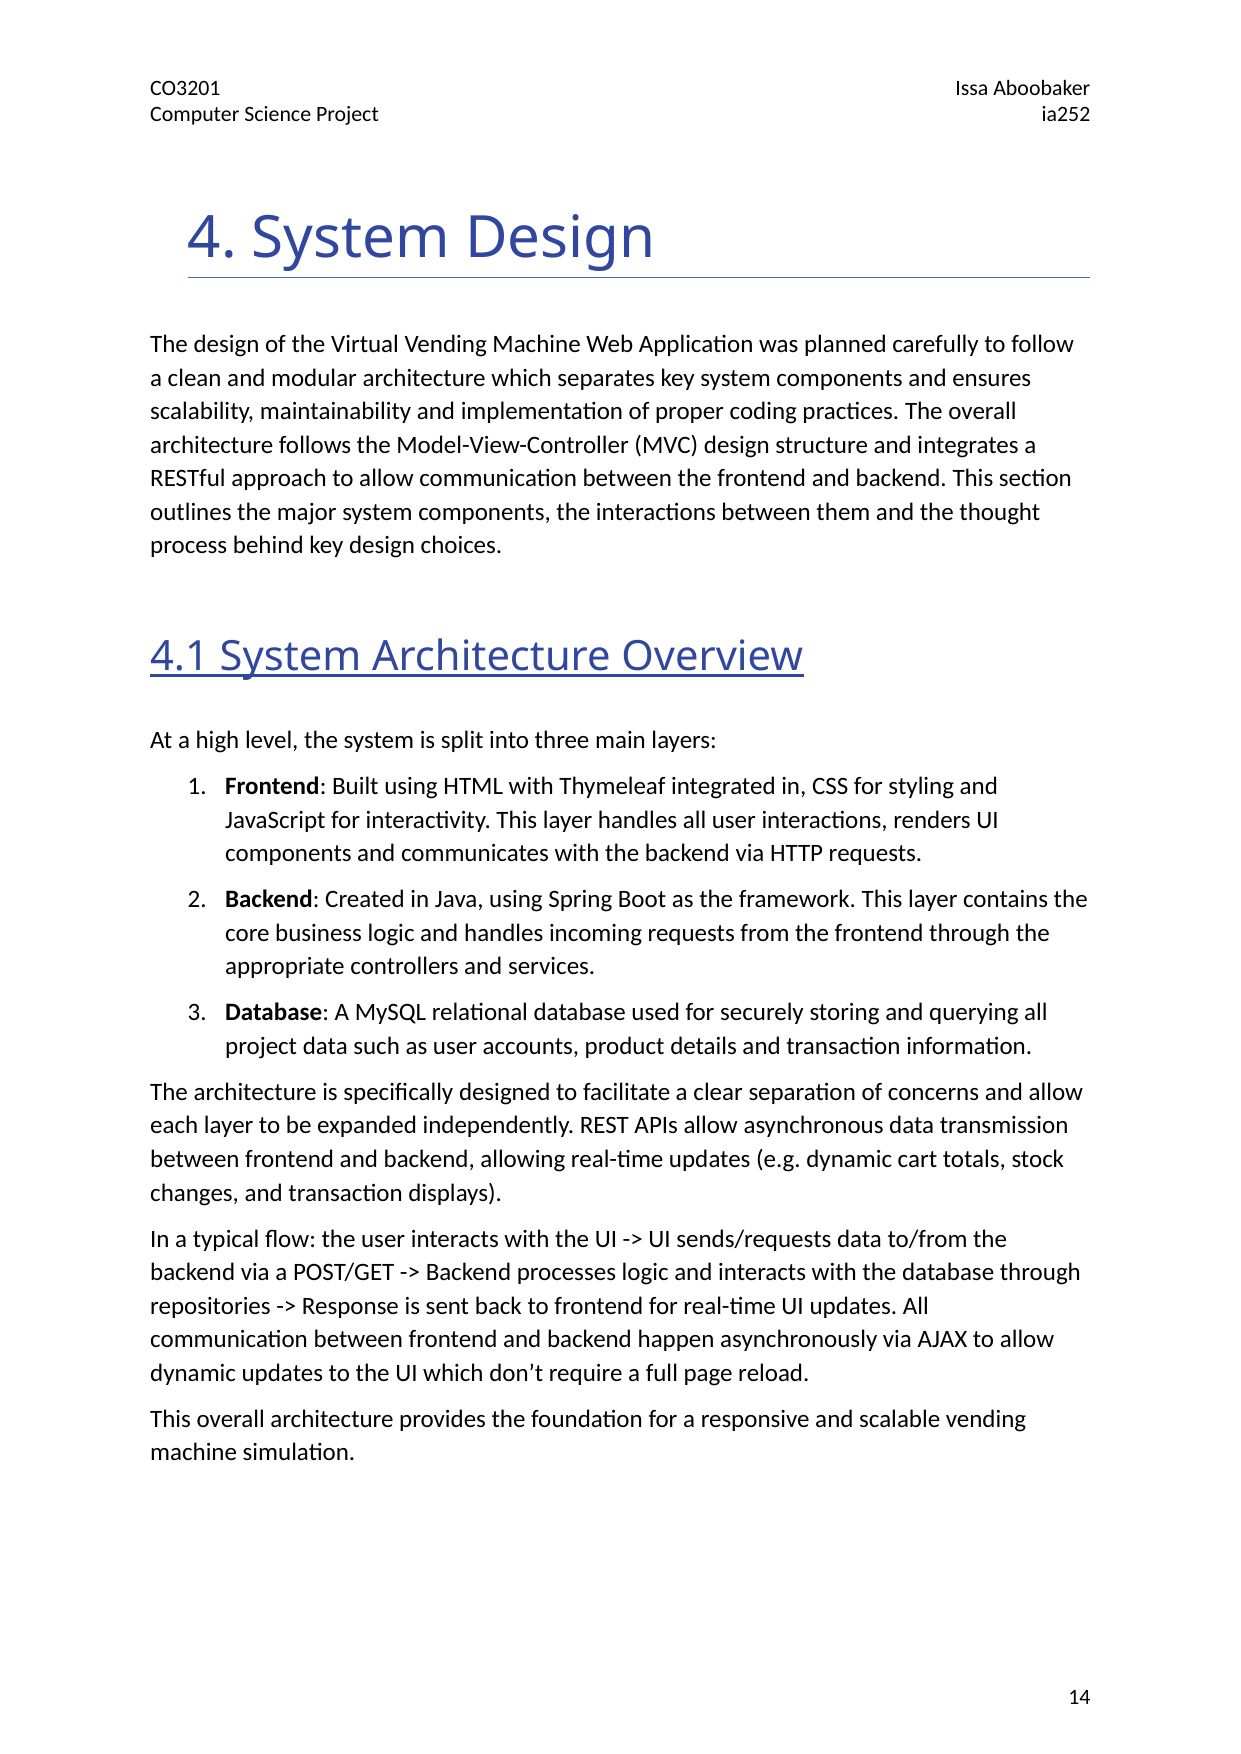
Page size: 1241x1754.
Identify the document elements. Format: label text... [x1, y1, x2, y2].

list Frontend: Built using HTML with Thymeleaf integrated in, CSS for styling and JavaScript for interactivity. This layer handles all user interactions, renders UI components and communicates with the backend via HTTP requests. [187, 770, 1090, 868]
text This overall architecture provides the foundation for a responsive and scalable vending machine simulation. [150, 1403, 1090, 1467]
text The architecture is specifically designed to facilitate a clear separation of concerns and allow each layer to be expanded independently. REST APIs allow asynchronous data transmission between frontend and backend, allowing real-time updates (e.g. dynamic cart totals, stock changes, and transaction displays). [150, 1076, 1090, 1207]
subtitle 4.1 System Architecture Overview [150, 626, 1090, 682]
subtitle System Design [187, 195, 1090, 278]
list Database: A MySQL relational database used for securely storing and querying all project data such as user accounts, product details and transaction information. [187, 997, 1090, 1061]
text At a high level, the system is split into three main layers: [150, 724, 1090, 755]
text The design of the Virtual Vending Machine Web Application was planned carefully to follow a clean and modular architecture which separates key system components and ensures scalability, maintainability and implementation of proper coding practices. The overall architecture follows the Model-View-Controller (MVC) design structure and integrates a RESTful approach to allow communication between the frontend and backend. This section outlines the major system components, the interactions between them and the thought process behind key design choices. [150, 328, 1090, 560]
list Backend: Created in Java, using Spring Boot as the framework. This layer contains the core business logic and handles incoming requests from the frontend through the appropriate controllers and services. [187, 883, 1090, 981]
text In a typical flow: the user interacts with the UI -> UI sends/requests data to/from the backend via a POST/GET -> Backend processes logic and interacts with the database through repositories -> Response is sent back to frontend for real-time UI updates. All communication between frontend and backend happen asynchronously via AJAX to allow dynamic updates to the UI which don’t require a full page reload. [150, 1223, 1090, 1387]
